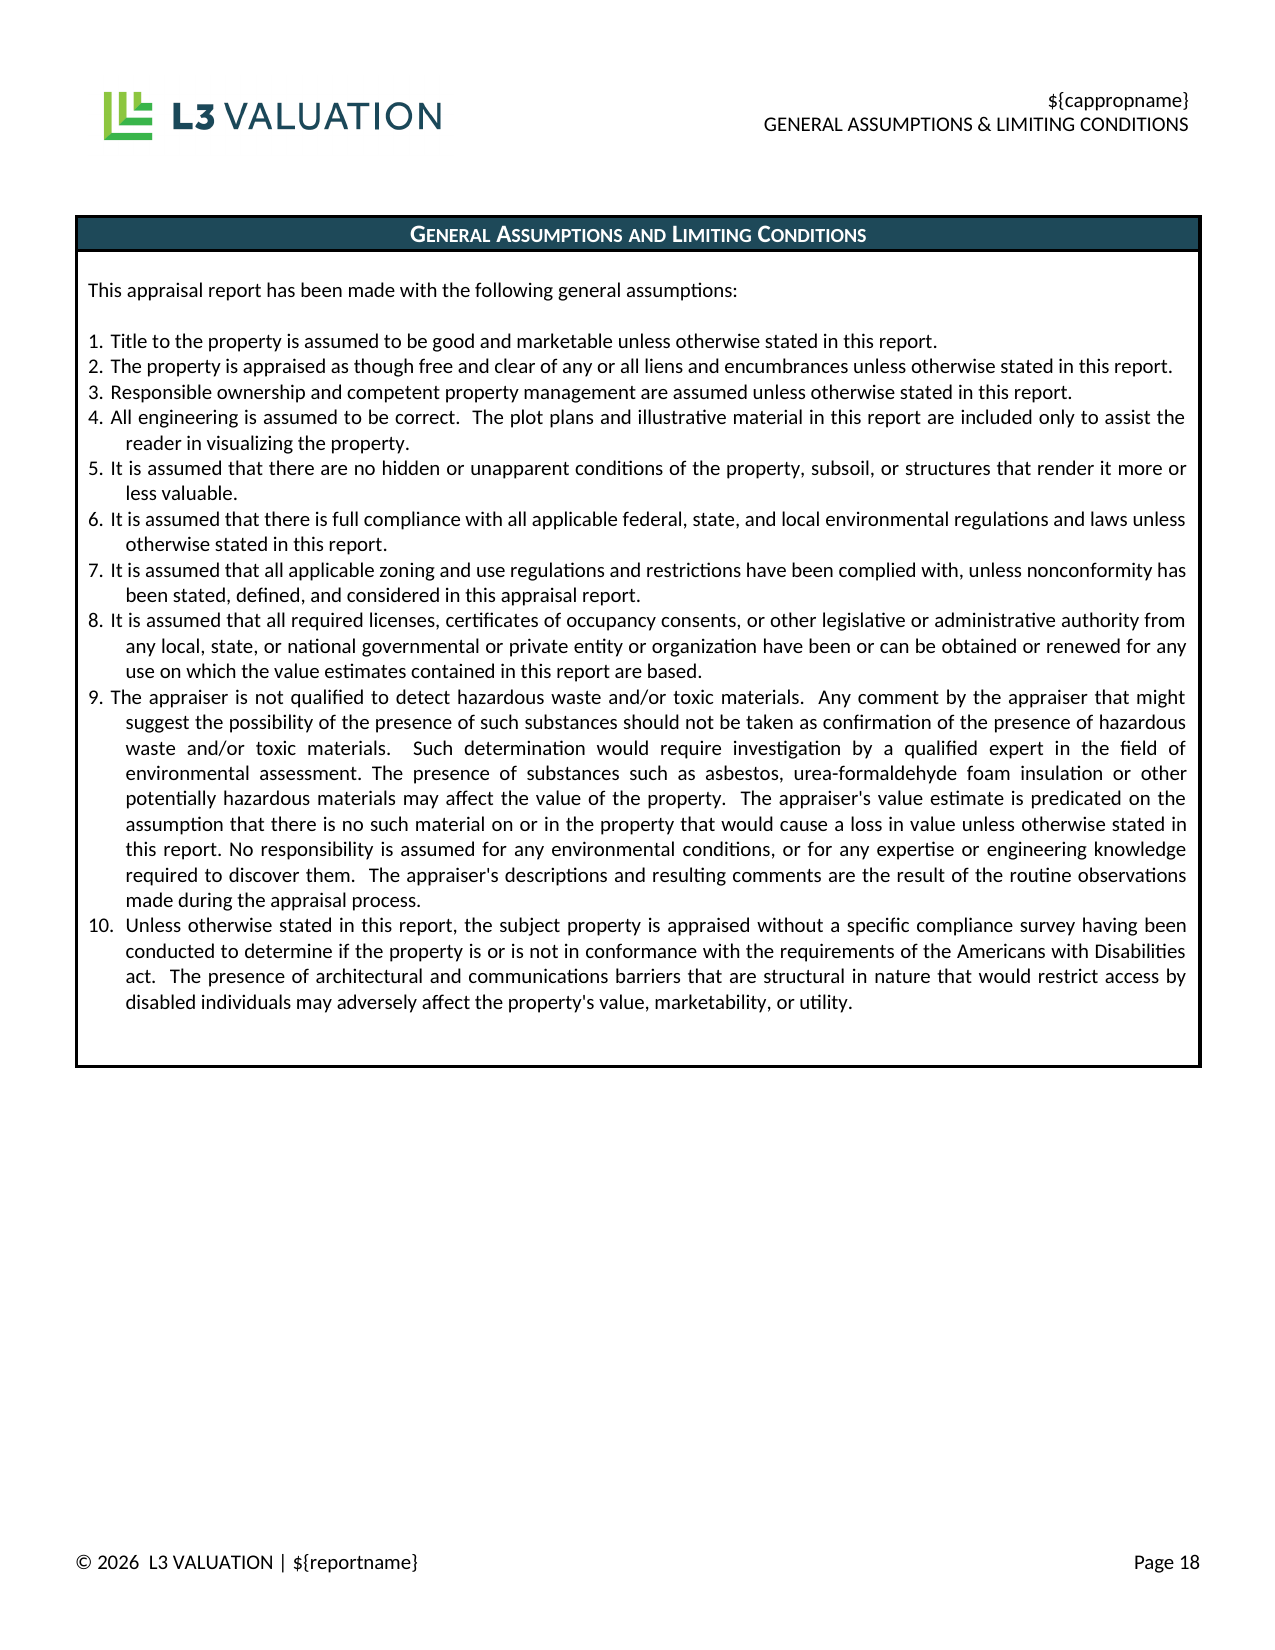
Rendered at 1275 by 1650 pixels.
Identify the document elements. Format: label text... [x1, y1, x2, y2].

picture [88, 75, 455, 156]
table_cell This appraisal report has been made with the following general assumptions: Title to the property is assumed to be good and marketable unless otherwise stated in this report. The property is appraised as though free and clear of any or all liens and encumbrances unless otherwise stated in this report. Responsible ownership and competent property management are assumed unless otherwise stated in this report. All engineering is assumed to be correct. The plot plans and illustrative material in this report are included only to assist the reader in visualizing the property. It is assumed that there are no hidden or unapparent conditions of the property, subsoil, or structures that render it more or less valuable. It is assumed that there is full compliance with all applicable federal, state, and local environmental regulations and laws unless otherwise stated in this report. It is assumed that all applicable zoning and use regulations and restrictions have been complied with, unless nonconformity has been stated, defined, and considered in this appraisal report. It is assumed that all required licenses, certificates of occupancy consents, or other legislative or administrative authority from any local, state, or national governmental or private entity or organization have been or can be obtained or renewed for any use on which the value estimates contained in this report are based. The appraiser is not qualified to detect hazardous waste and/or toxic materials. Any comment by the appraiser that might suggest the possibility of the presence of such substances should not be taken as confirmation of the presence of hazardous waste and/or toxic materials. Such determination would require investigation by a qualified expert in the field of environmental assessment. The presence of substances such as asbestos, urea-formaldehyde foam insulation or other potentially hazardous materials may affect the value of the property. The appraiser's value estimate is predicated on the assumption that there is no such material on or in the property that would cause a loss in value unless otherwise stated in this report. No responsibility is assumed for any environmental conditions, or for any expertise or engineering knowledge required to discover them. The appraiser's descriptions and resulting comments are the result of the routine observations made during the appraisal process. Unless otherwise stated in this report, the subject property is appraised without a specific compliance survey having been conducted to determine if the property is or is not in conformance with the requirements of the Americans with Disabilities act. The presence of architectural and communications barriers that are structural in nature that would restrict access by disabled individuals may adversely affect the property's value, marketability, or utility. [78, 252, 1198, 1065]
table_header General Assumptions and Limiting Conditions [78, 218, 1198, 249]
